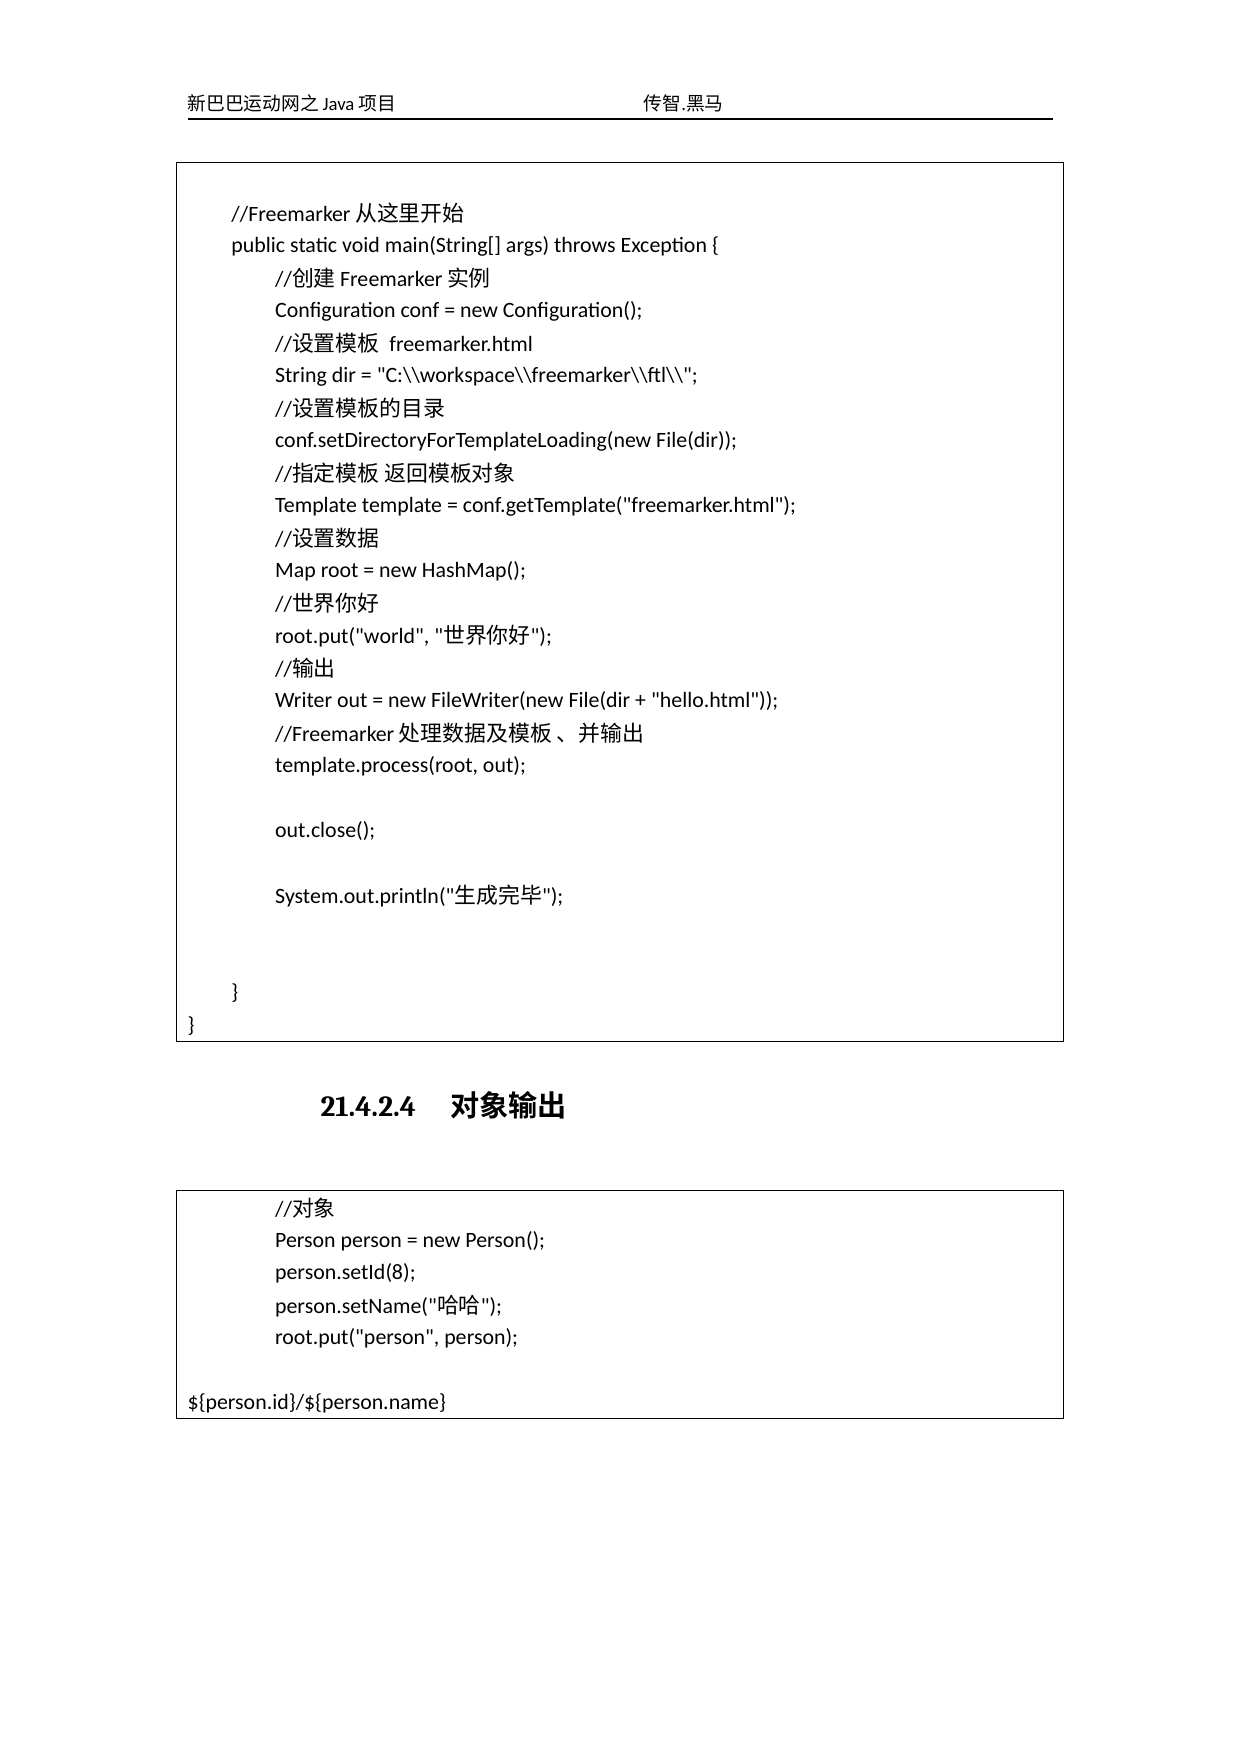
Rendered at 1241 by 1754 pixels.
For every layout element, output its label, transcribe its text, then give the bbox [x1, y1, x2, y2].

table_header //对象 Person person = new Person(); person.setId(8); person.setName("哈哈"); root.put("person", person); ${person.id}/${person.name} [177, 1191, 1063, 1418]
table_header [177, 163, 1063, 1041]
subtitle 对象输出 [320, 1071, 1053, 1136]
